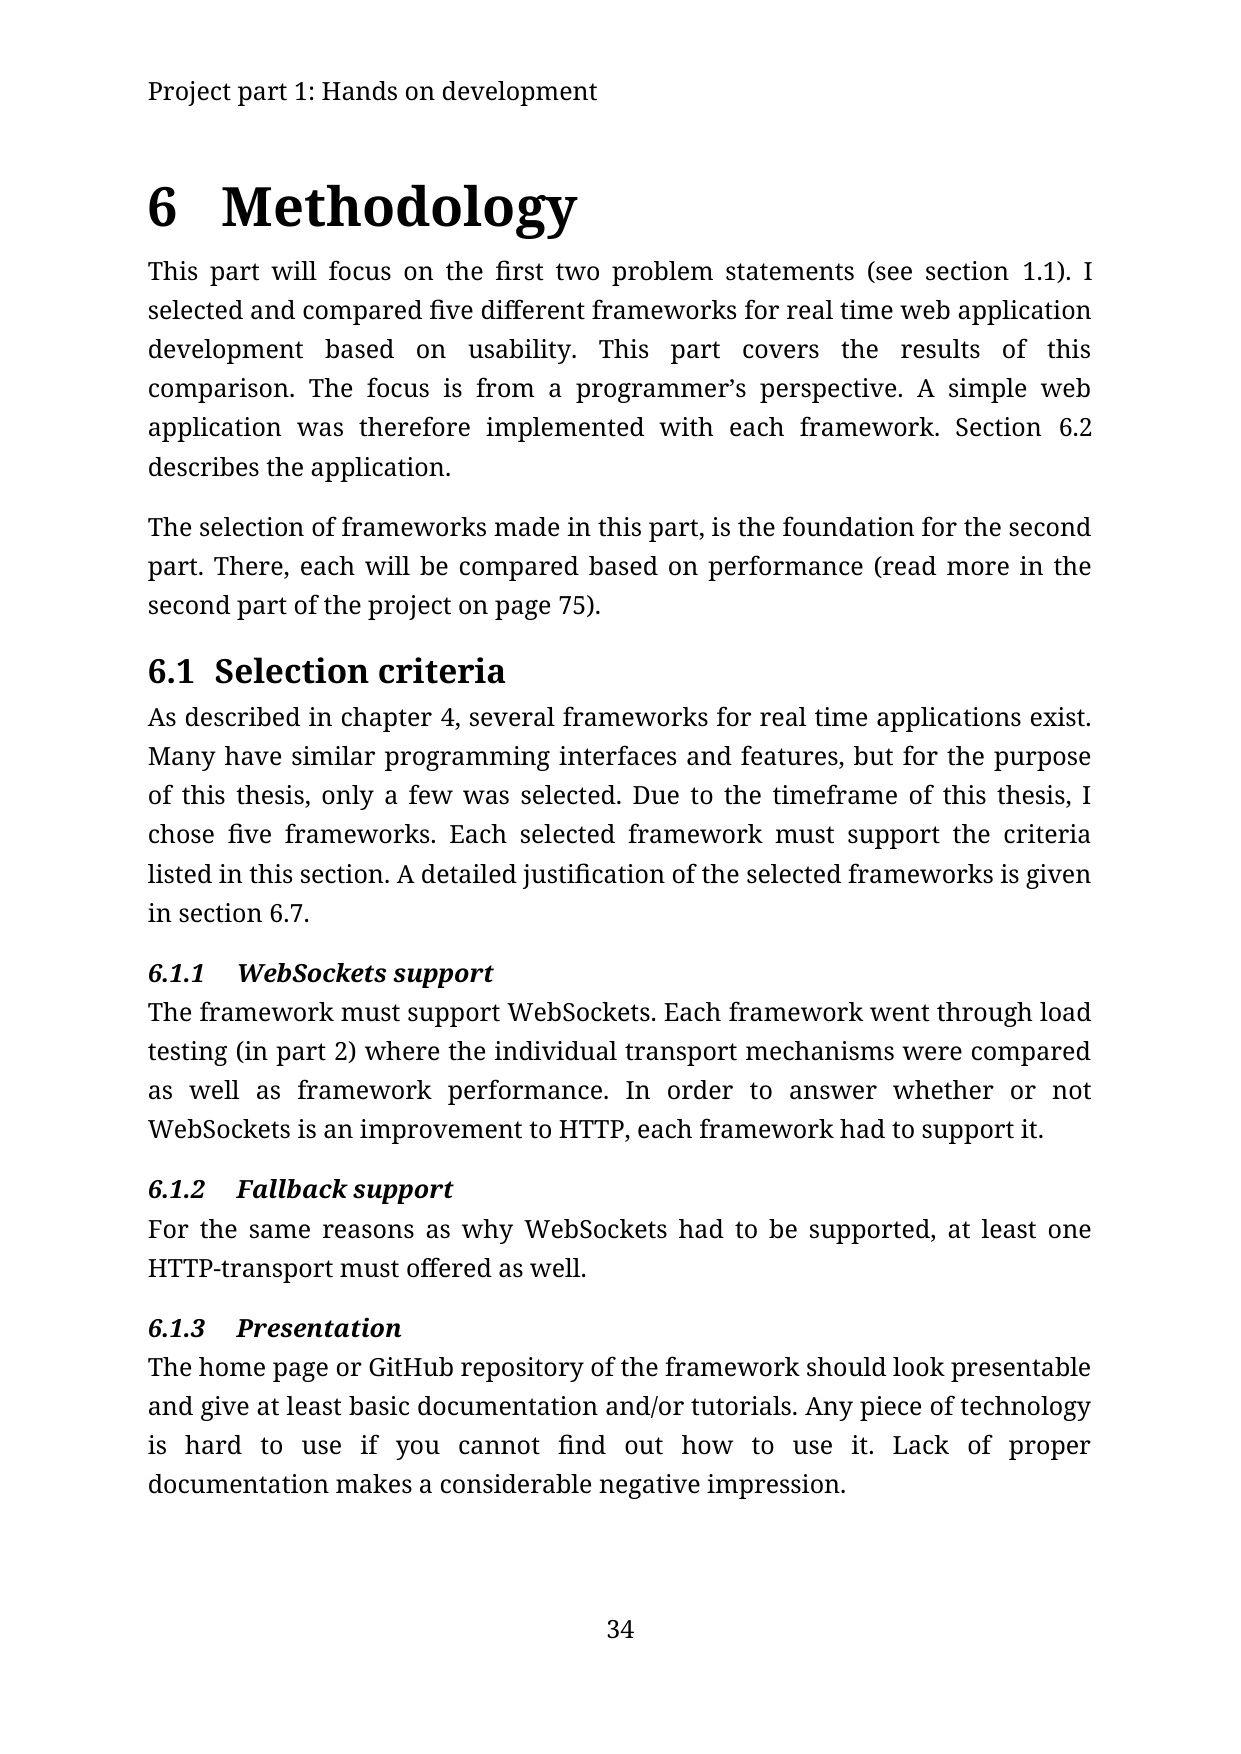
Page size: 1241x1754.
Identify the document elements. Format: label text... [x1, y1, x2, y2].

subtitle Methodology [148, 168, 1092, 242]
text As described in chapter 4, several frameworks for real time applications exist. Many have similar programming interfaces and features, but for the purpose of this thesis, only a few was selected. Due to the timeframe of this thesis, I chose five frameworks. Each selected framework must support the criteria listed in this section. A detailed justification of the selected frameworks is given in section 6.7. [148, 700, 1092, 929]
text This part will focus on the first two problem statements (see section 1.1). I selected and compared five different frameworks for real time web application development based on usability. This part covers the results of this comparison. The focus is from a programmer’s perspective. A simple web application was therefore implemented with each framework. Section 6.2 describes the application. [148, 253, 1092, 483]
text The home page or GitHub repository of the framework should look presentable and give at least basic documentation and/or tutorials. Any piece of technology is hard to use if you cannot find out how to use it. Lack of proper documentation makes a considerable negative impression. [148, 1350, 1092, 1501]
subtitle Selection criteria [148, 647, 1092, 693]
subtitle WebSockets support [148, 956, 1092, 989]
subtitle Presentation [148, 1311, 1092, 1344]
text The framework must support WebSockets. Each framework went through load testing (in part 2) where the individual transport mechanisms were compared as well as framework performance. In order to answer whether or not WebSockets is an improvement to HTTP, each framework had to support it. [148, 995, 1092, 1146]
subtitle Fallback support [148, 1172, 1092, 1206]
text For the same reasons as why WebSockets had to be supported, at least one HTTP-transport must offered as well. [148, 1211, 1092, 1284]
text The selection of frameworks made in this part, is the foundation for the second part. There, each will be compared based on performance (read more in the second part of the project on page 63). [148, 509, 1092, 622]
